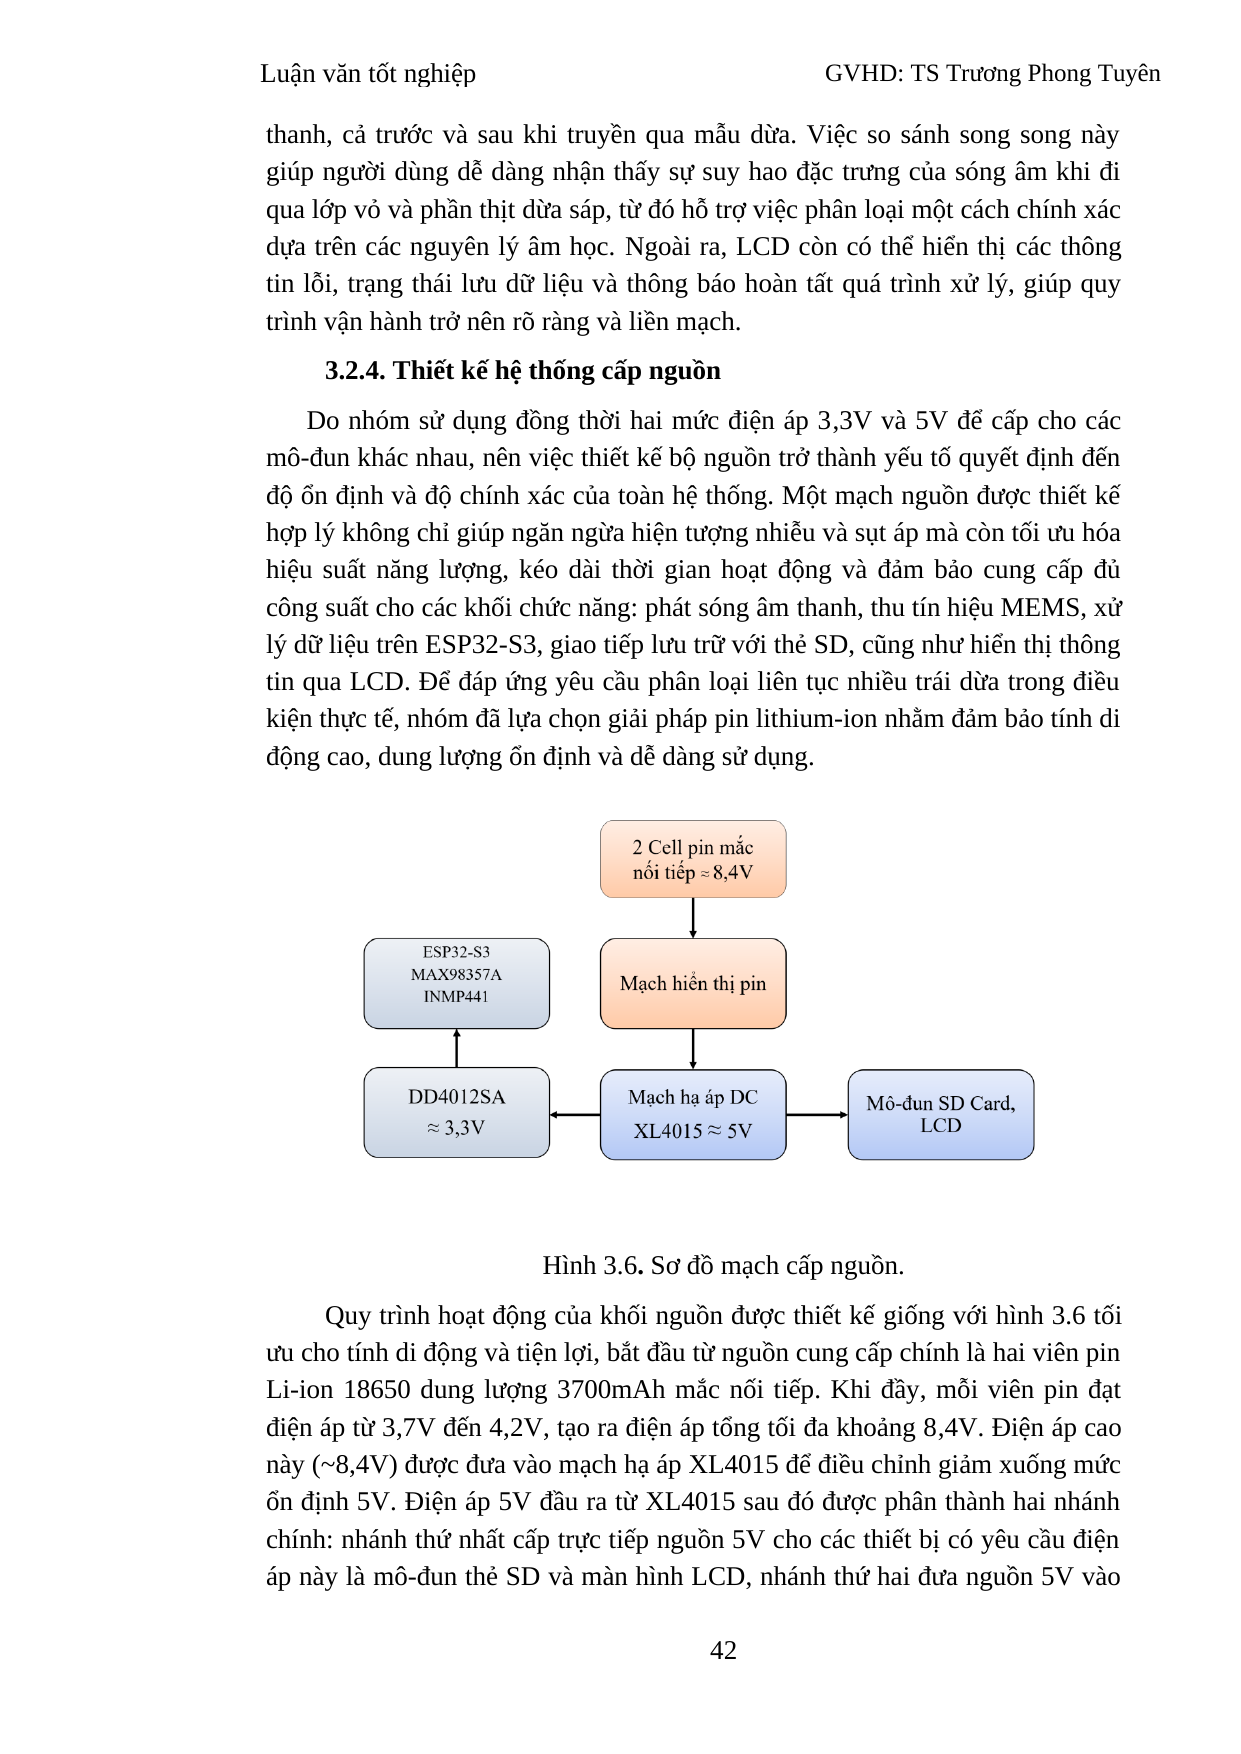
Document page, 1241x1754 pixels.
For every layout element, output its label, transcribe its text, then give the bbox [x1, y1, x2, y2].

text Hình 3.6. Sơ đồ mạch cấp nguồn. [266, 1249, 1122, 1280]
text Do nhóm sử dụng đồng thời hai mức điện áp 3,3V và 5V để cấp cho các mô-đun khác nhau, nên việc thiết kế bộ nguồn trở thành yếu tố quyết định đến độ ổn định và độ chính xác của toàn hệ thống. Một mạch nguồn được thiết kế hợp lý không chỉ giúp ngăn ngừa hiện tượng nhiễu và sụt áp mà còn tối ưu hóa hiệu suất năng lượng, kéo dài thời gian hoạt động và đảm bảo cung cấp đủ công suất cho các khối chức năng: phát sóng âm thanh, thu tín hiệu MEMS, xử lý dữ liệu trên ESP32-S3, giao tiếp lưu trữ với thẻ SD, cũng như hiển thị thông tin qua LCD. Để đáp ứng yêu cầu phân loại liên tục nhiều trái dừa trong điều kiện thực tế, nhóm đã lựa chọn giải pháp pin lithium-ion nhằm đảm bảo tính di động cao, dung lượng ổn định và dễ dàng sử dụng. [266, 404, 1122, 771]
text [266, 118, 1122, 336]
picture [317, 809, 1071, 1175]
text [266, 1299, 1122, 1591]
text 3.2.4. Thiết kế hệ thống cấp nguồn [266, 354, 1122, 386]
